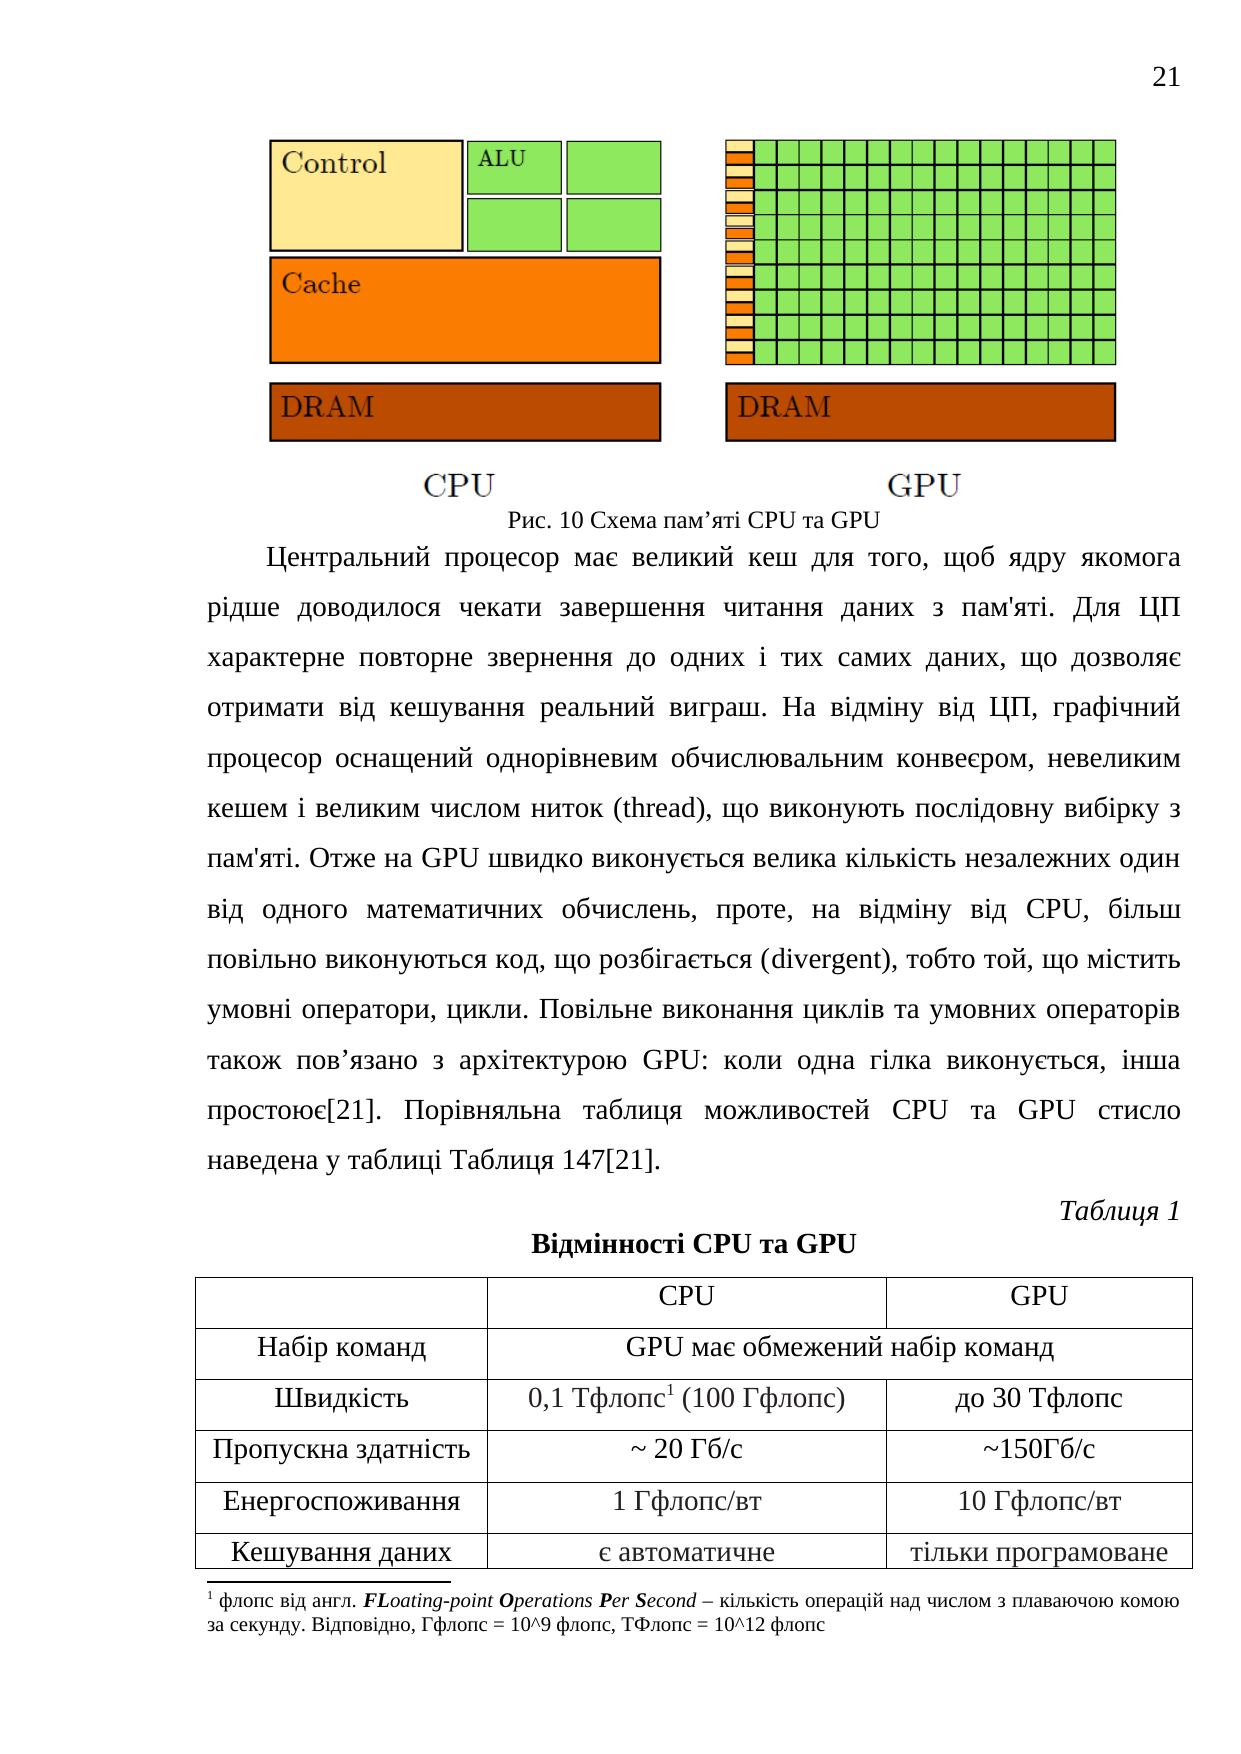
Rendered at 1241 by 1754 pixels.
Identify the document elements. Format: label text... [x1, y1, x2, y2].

table_header [196, 1278, 487, 1328]
table_cell Швидкість [196, 1380, 487, 1430]
table_cell Кешування даних [196, 1534, 487, 1567]
table_cell тільки програмоване [887, 1534, 1192, 1567]
table_cell 10 Гфлопс/вт [887, 1483, 1192, 1533]
text Таблиця 1 [207, 1193, 1181, 1226]
table_header GPU [887, 1278, 1192, 1328]
table_cell 0,1 Тфлопс (100 Гфлопс) [488, 1380, 886, 1430]
picture [258, 126, 1130, 506]
table_cell Енергоспоживання [196, 1483, 487, 1533]
table_cell Набір команд [196, 1329, 487, 1379]
text Відмінності CPU та GPU [207, 1226, 1181, 1260]
table_cell ~150Гб/с [887, 1431, 1192, 1482]
table_cell ~ 20 Гб/с [488, 1431, 886, 1482]
table_cell Пропускна здатність [196, 1431, 487, 1482]
table_cell до 30 Тфлопс [887, 1380, 1192, 1430]
table_cell GPU має обмежений набір команд [488, 1329, 1192, 1379]
table_cell 1 Гфлопс/вт [488, 1483, 886, 1533]
table_header CPU [488, 1278, 886, 1328]
table_cell є автоматичне [488, 1534, 886, 1567]
